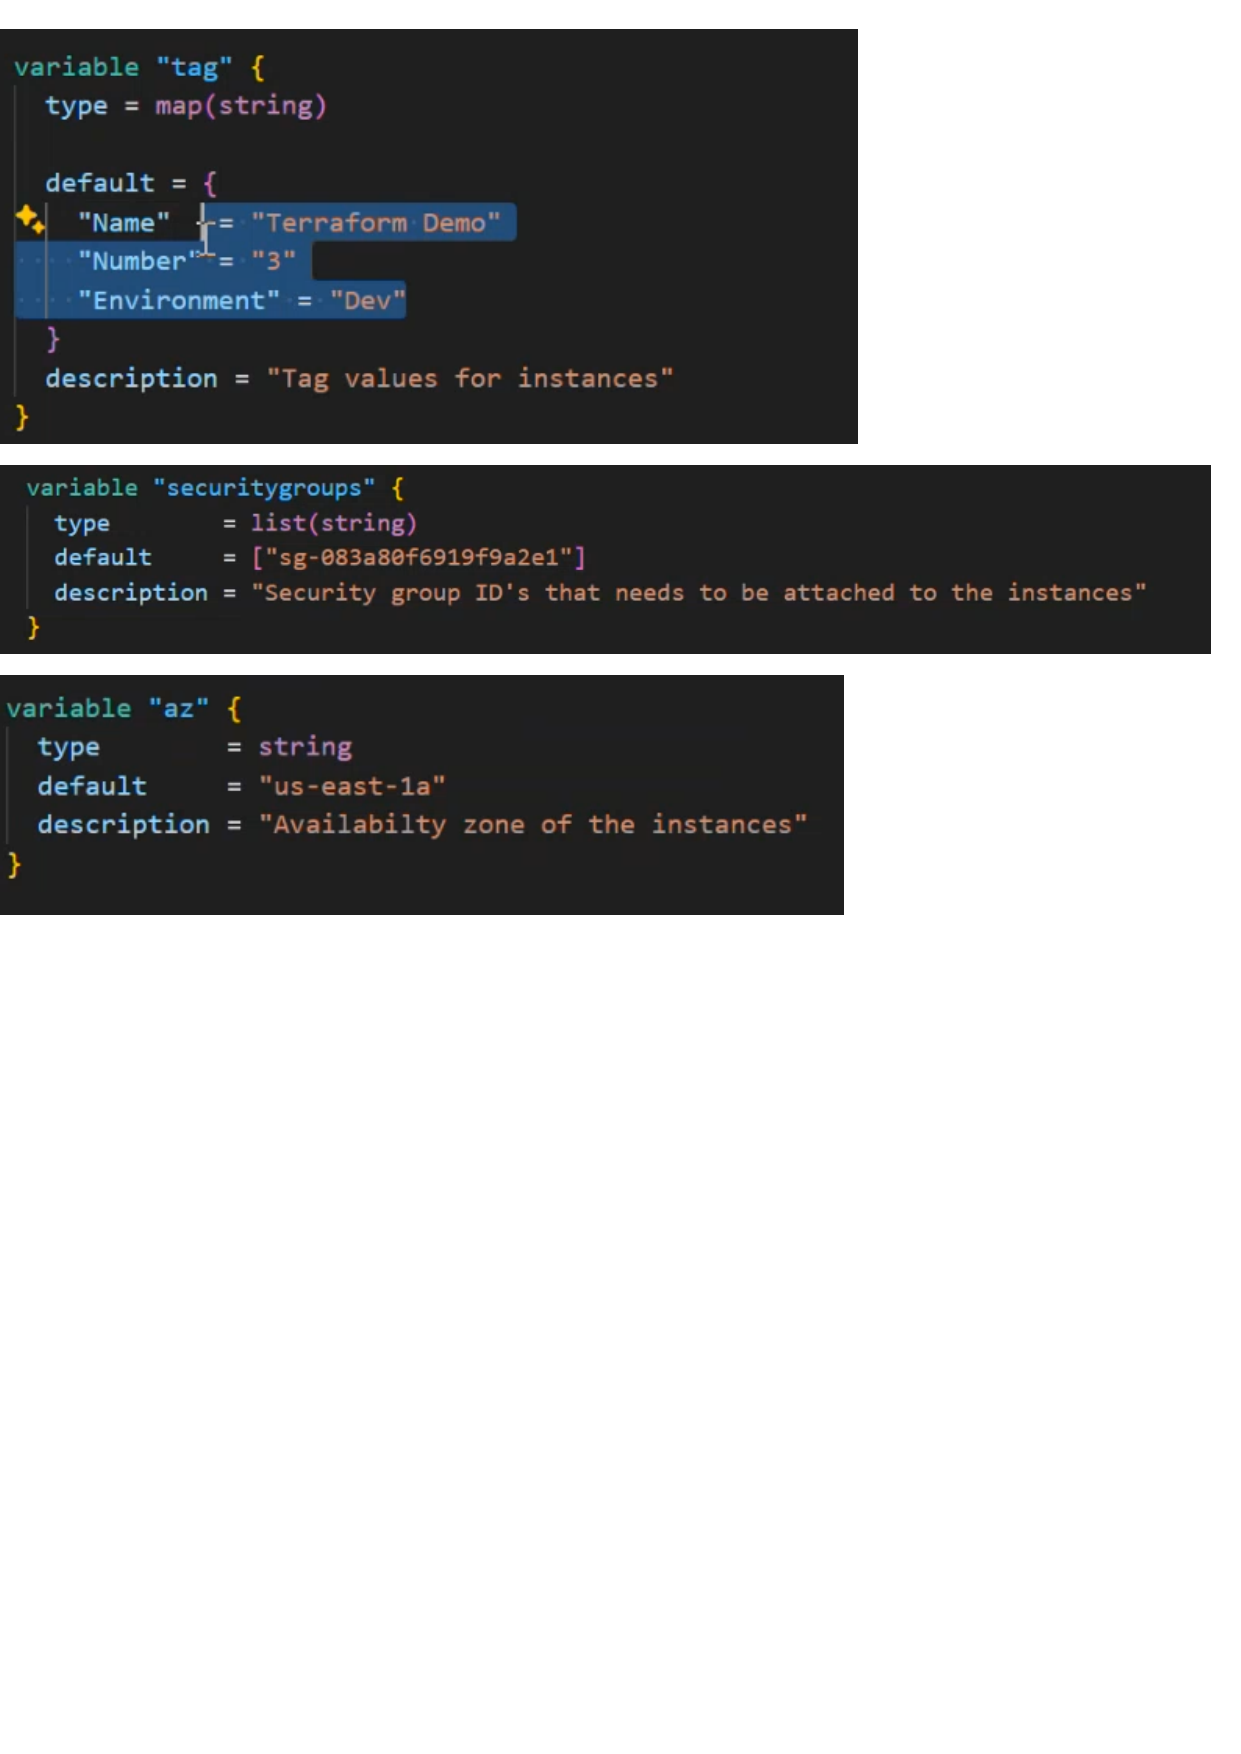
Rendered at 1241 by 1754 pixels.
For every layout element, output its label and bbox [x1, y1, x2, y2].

picture [0, 29, 858, 444]
picture [0, 465, 1211, 654]
picture [0, 675, 844, 915]
